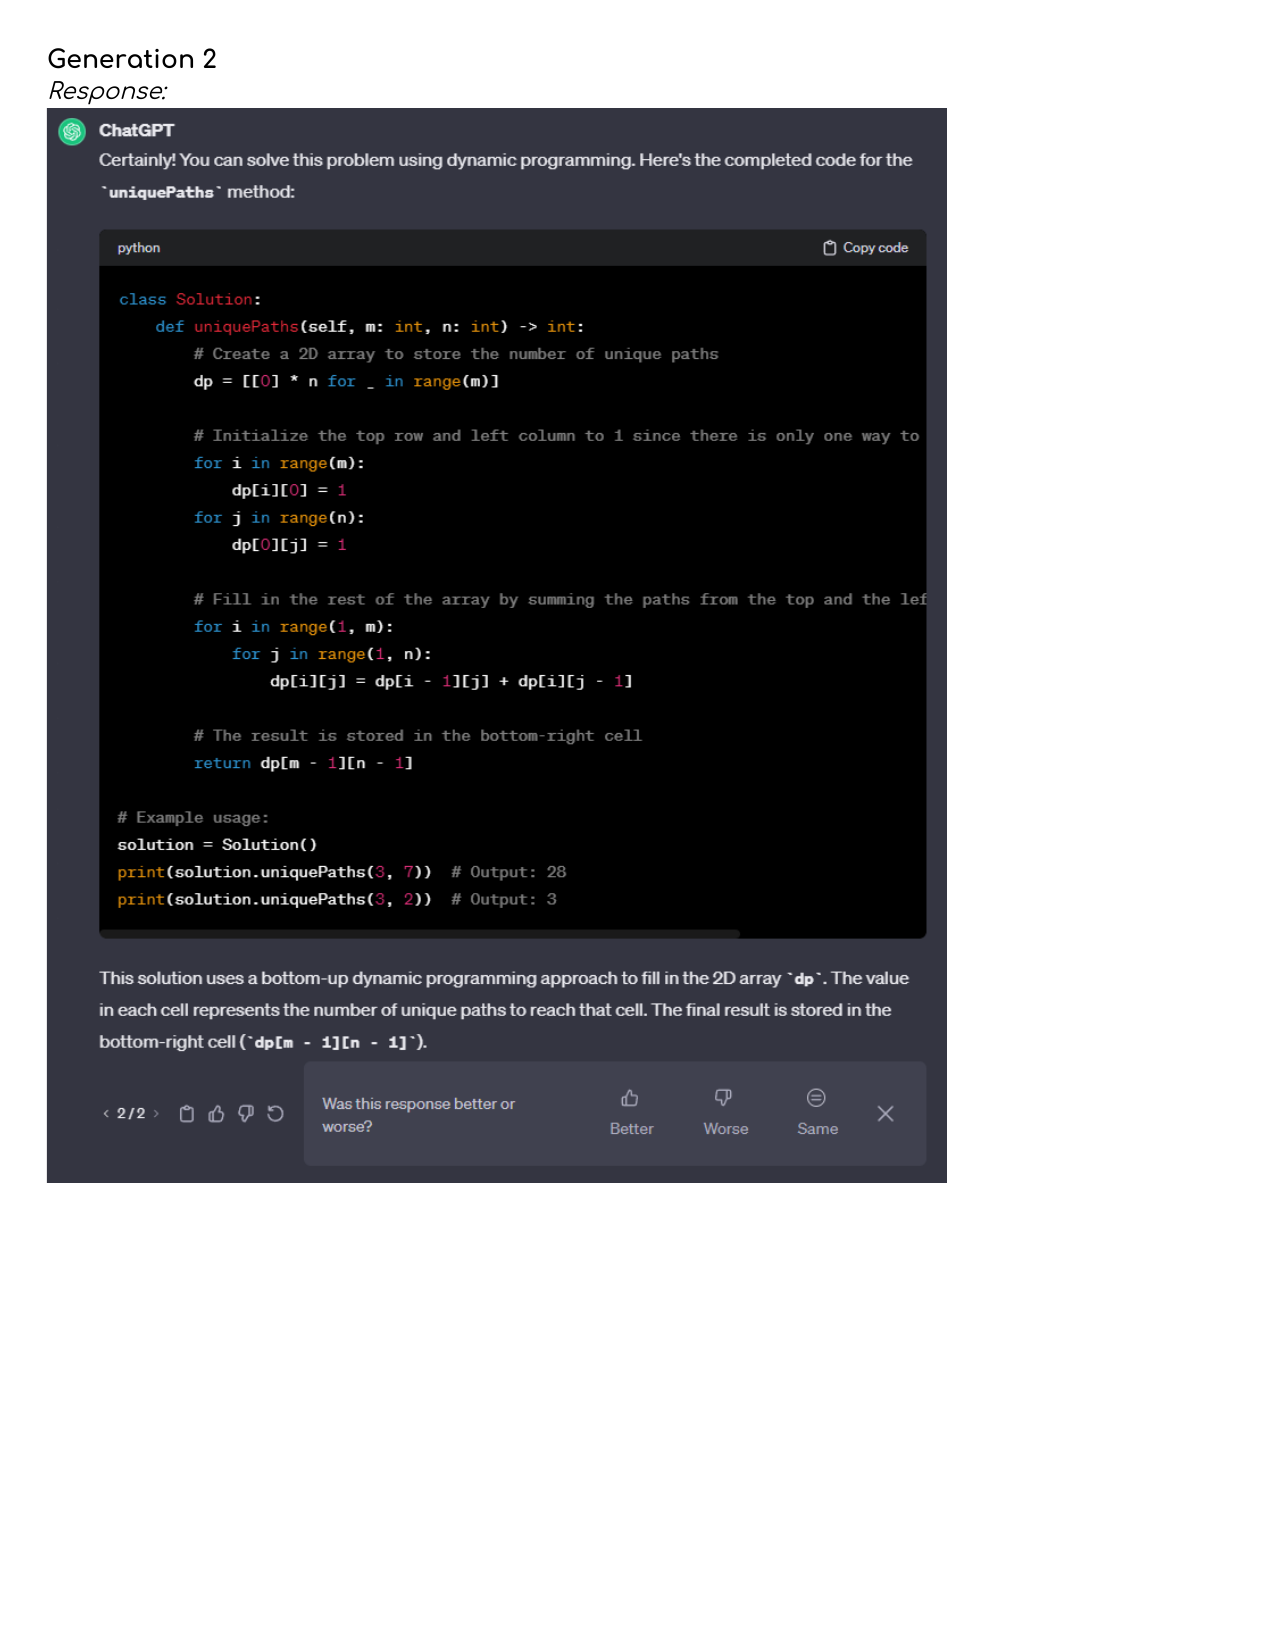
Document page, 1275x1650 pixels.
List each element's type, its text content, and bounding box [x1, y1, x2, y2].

picture [46, 108, 947, 1183]
subtitle Response: [47, 79, 1209, 104]
subtitle Generation 2 [47, 47, 1209, 75]
